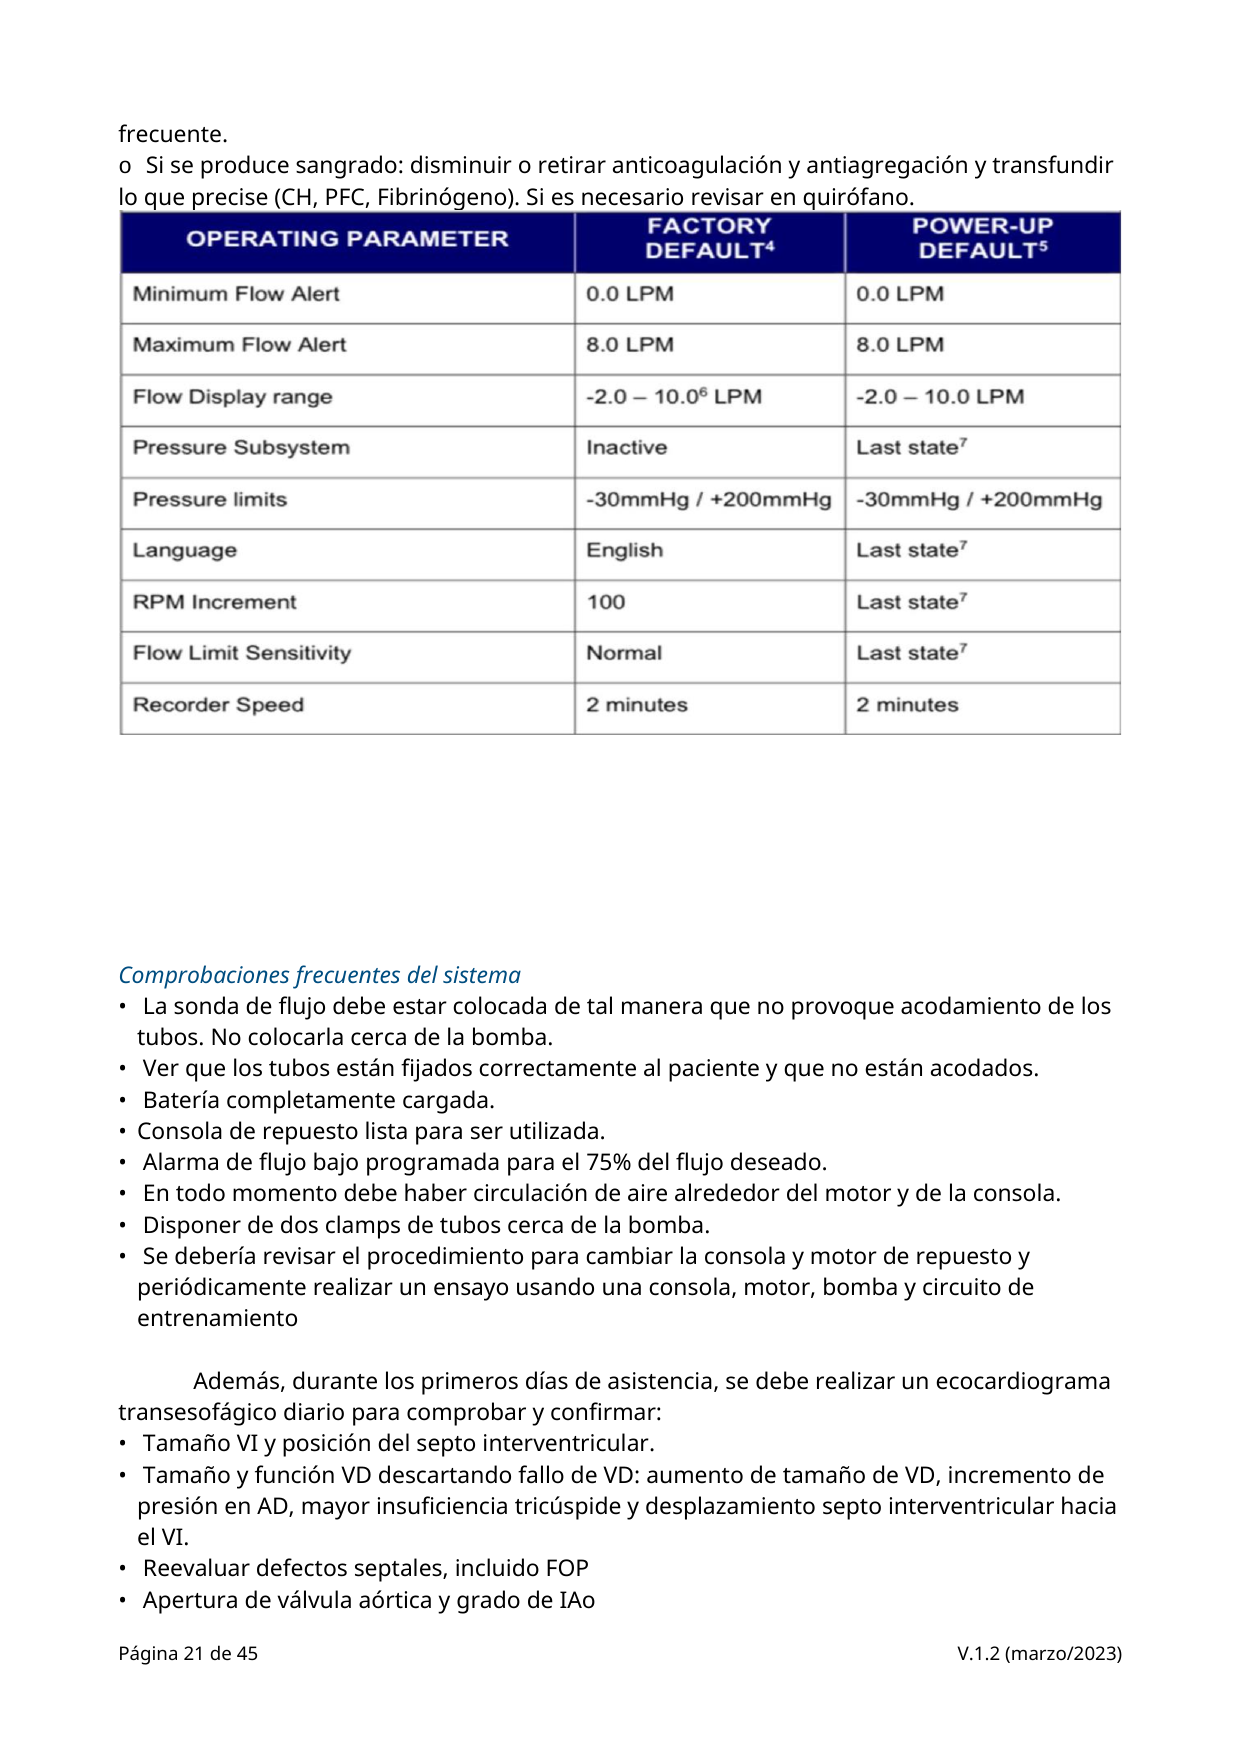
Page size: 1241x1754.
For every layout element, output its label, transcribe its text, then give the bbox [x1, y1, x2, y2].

list Tamaño VI y posición del septo interventricular. [118, 1427, 1122, 1458]
list Alarma de flujo bajo programada para el 75% del flujo deseado. [118, 1146, 1122, 1177]
text frecuente. o Si se produce sangrado: disminuir o retirar anticoagulación y antiagregación y transfundir lo que precise (CH, PFC, Fibrinógeno). Si es necesario revisar en quirófano. [118, 118, 1122, 210]
list Reevaluar defectos septales, incluido FOP [118, 1552, 1122, 1583]
list Disponer de dos clamps de tubos cerca de la bomba. [118, 1208, 1122, 1240]
list Batería completamente cargada. [118, 1083, 1122, 1115]
list En todo momento debe haber circulación de aire alrededor del motor y de la consola. [118, 1177, 1122, 1208]
list Se debería revisar el procedimiento para cambiar la consola y motor de repuesto y periódicamente realizar un ensayo usando una consola, motor, bomba y circuito de entrenamiento [118, 1240, 1122, 1333]
list La sonda de flujo debe estar colocada de tal manera que no provoque acodamiento de los tubos. No colocarla cerca de la bomba. [118, 990, 1122, 1052]
list Apertura de válvula aórtica y grado de IAo [118, 1583, 1122, 1615]
picture [117, 210, 1122, 735]
list Consola de repuesto lista para ser utilizada. [118, 1115, 1122, 1146]
text Comprobaciones frecuentes del sistema [118, 958, 1122, 990]
text Además, durante los primeros días de asistencia, se debe realizar un ecocardiograma transesofágico diario para comprobar y confirmar: [118, 1365, 1122, 1427]
list Ver que los tubos están fijados correctamente al paciente y que no están acodados. [118, 1052, 1122, 1083]
list Tamaño y función VD descartando fallo de VD: aumento de tamaño de VD, incremento de presión en AD, mayor insuficiencia tricúspide y desplazamiento septo interventricular hacia el VI. [118, 1458, 1122, 1552]
